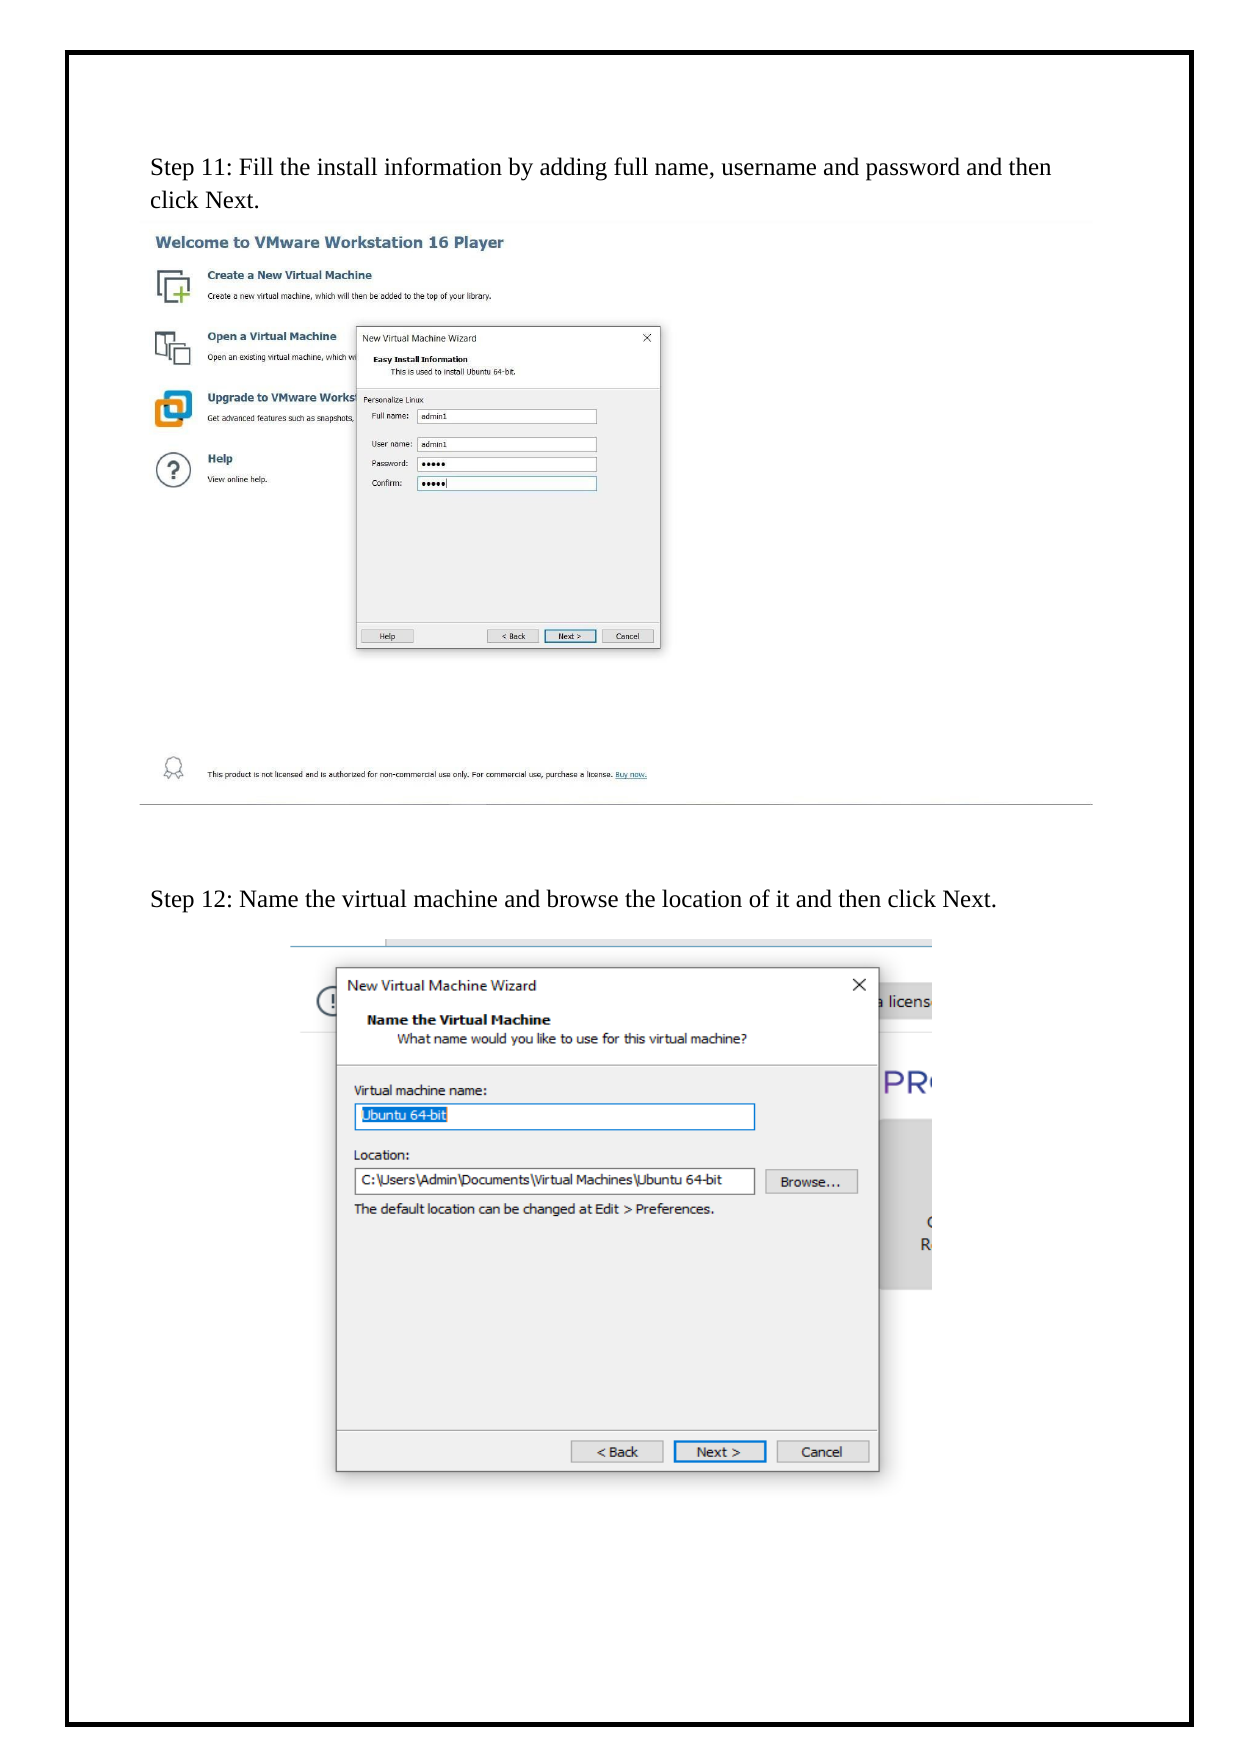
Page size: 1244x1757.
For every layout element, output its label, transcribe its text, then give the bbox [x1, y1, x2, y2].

text Step 12: Name the virtual machine and browse the location of it and then click Next. [150, 884, 1146, 913]
text Step 11: Fill the install information by adding full name, username and password and then click Next. [150, 152, 1054, 213]
picture [139, 220, 1093, 805]
picture [290, 939, 932, 1498]
